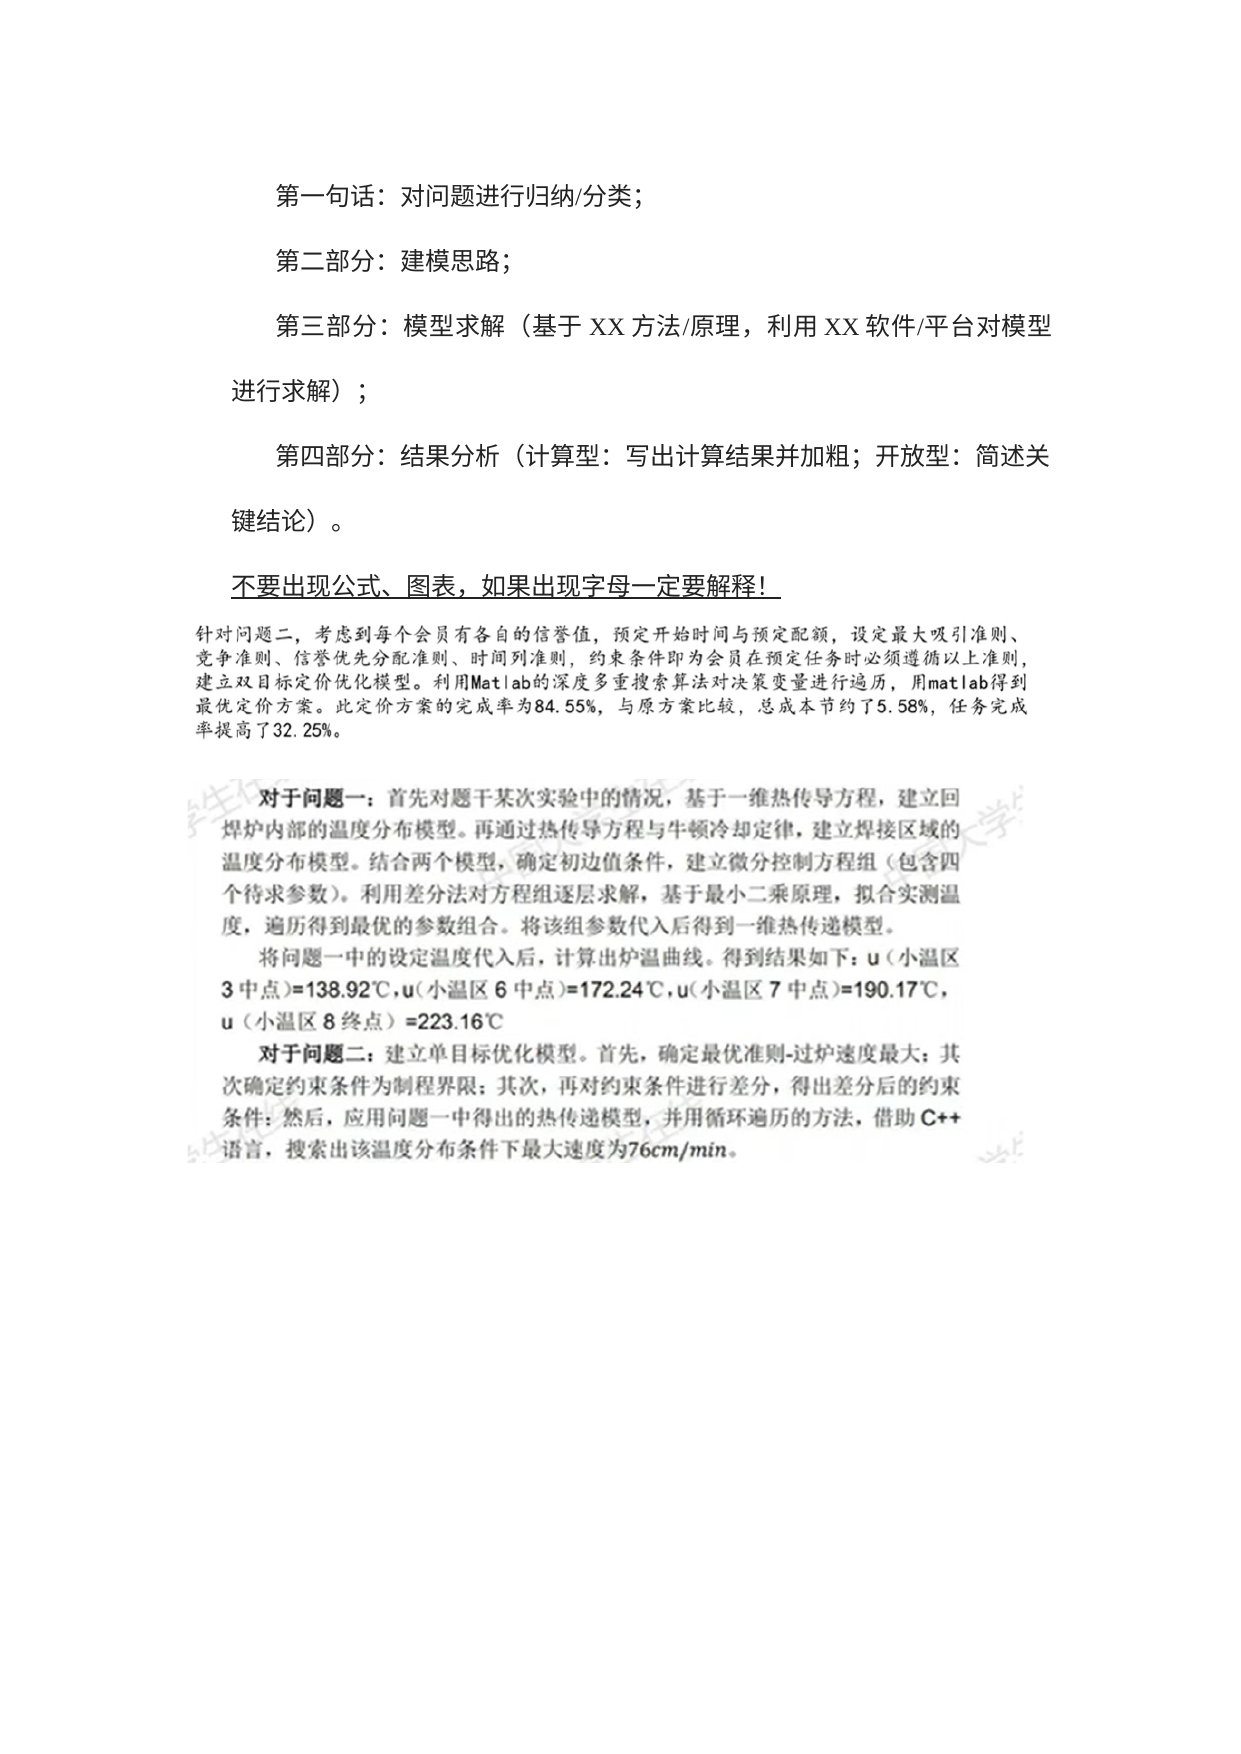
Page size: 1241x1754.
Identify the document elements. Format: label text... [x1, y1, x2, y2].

text 不要出现公式、图表，如果出现字母一定要解释！ [187, 552, 1053, 617]
text 第一句话：对问题进行归纳/分类； [231, 162, 1053, 227]
text 第二部分：建模思路； [231, 227, 1053, 292]
picture [187, 617, 1042, 749]
picture [187, 779, 1025, 1163]
text 第三部分：模型求解（基于XX方法/原理，利用XX软件/平台对模型进行求解）； [231, 292, 1053, 422]
text 第四部分：结果分析（计算型：写出计算结果并加粗；开放型：简述关键结论）。 [231, 422, 1053, 552]
